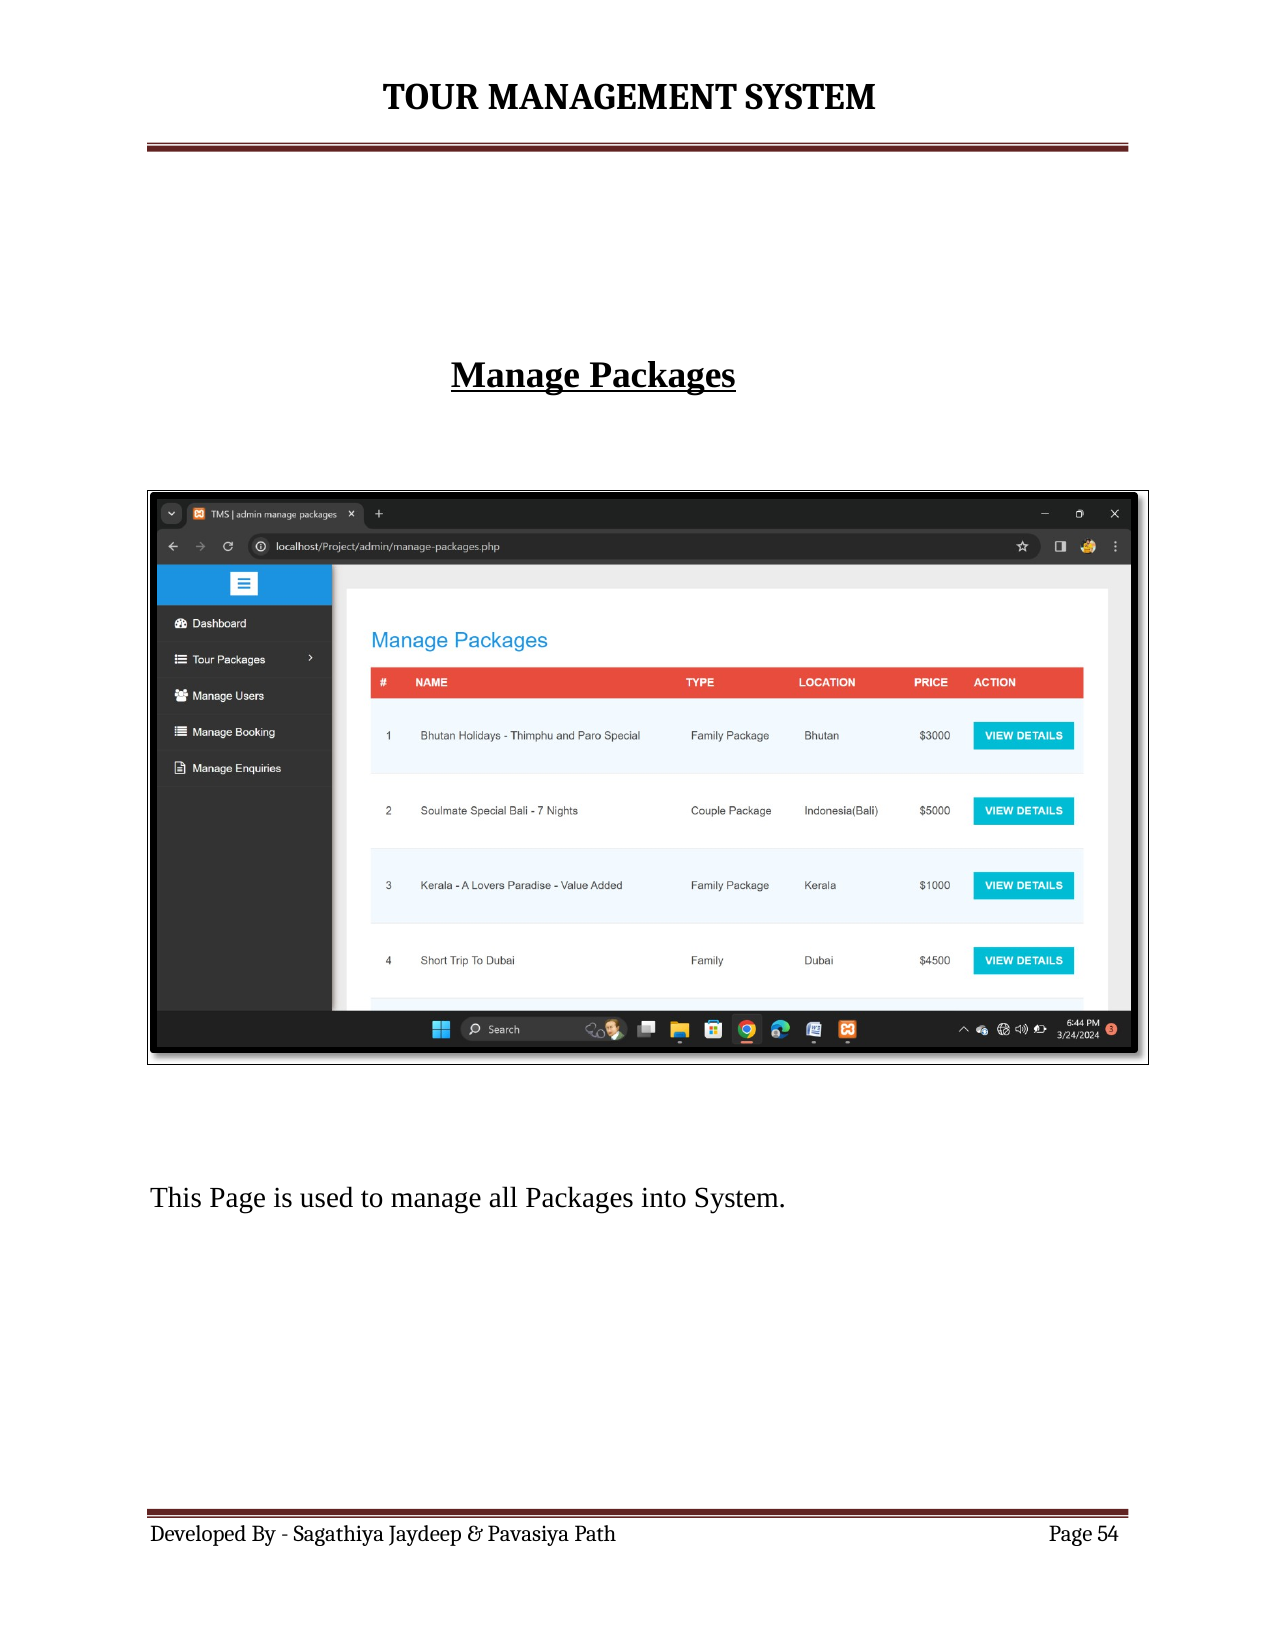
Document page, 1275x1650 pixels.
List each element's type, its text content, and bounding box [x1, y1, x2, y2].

text This Page is used to manage all Packages into System. [150, 1181, 1204, 1214]
subtitle Manage Packages [71, 352, 1116, 396]
picture [148, 491, 1148, 1064]
